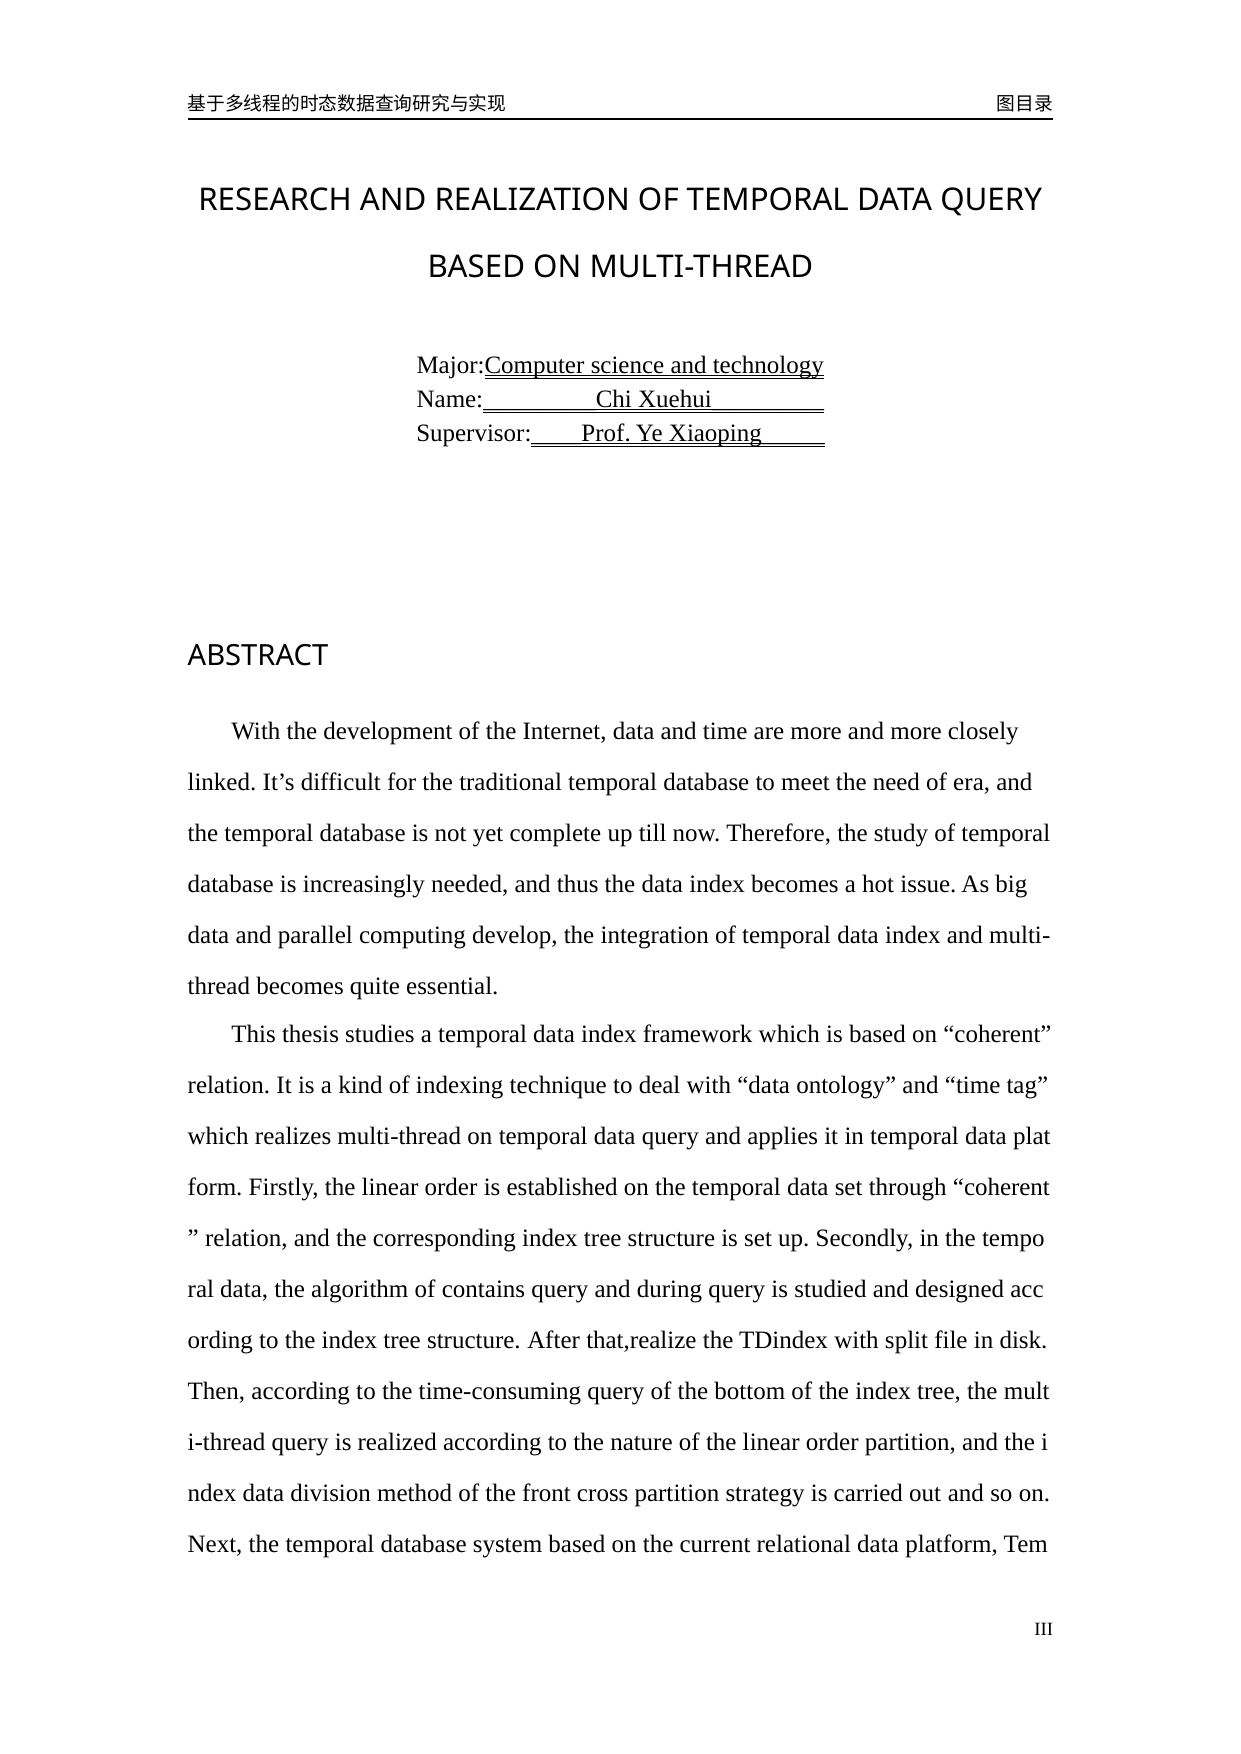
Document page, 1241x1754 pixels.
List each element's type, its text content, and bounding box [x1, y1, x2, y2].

text With the development of the Internet, data and time are more and more closely linked. It’s difficult for the traditional temporal database to meet the need of era, and the temporal database is not yet complete up till now. Therefore, the study of temporal database is increasingly needed, and thus the data index becomes a hot issue. As big data and parallel computing develop, the integration of temporal data index and multi-thread becomes quite essential. [187, 714, 1053, 1002]
text Major:Computer science and technology [187, 348, 1053, 382]
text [187, 1017, 1053, 1560]
text Name:_________Chi Xuehui_________ [187, 382, 1053, 416]
text Supervisor:____Prof. Ye Xiaoping_____ [187, 416, 1053, 450]
text RESEARCH AND REALIZATION OF TEMPORAL DATA QUERY BASED ON MULTI-THREAD [187, 164, 1053, 300]
text ABSTRACT [187, 620, 1053, 688]
